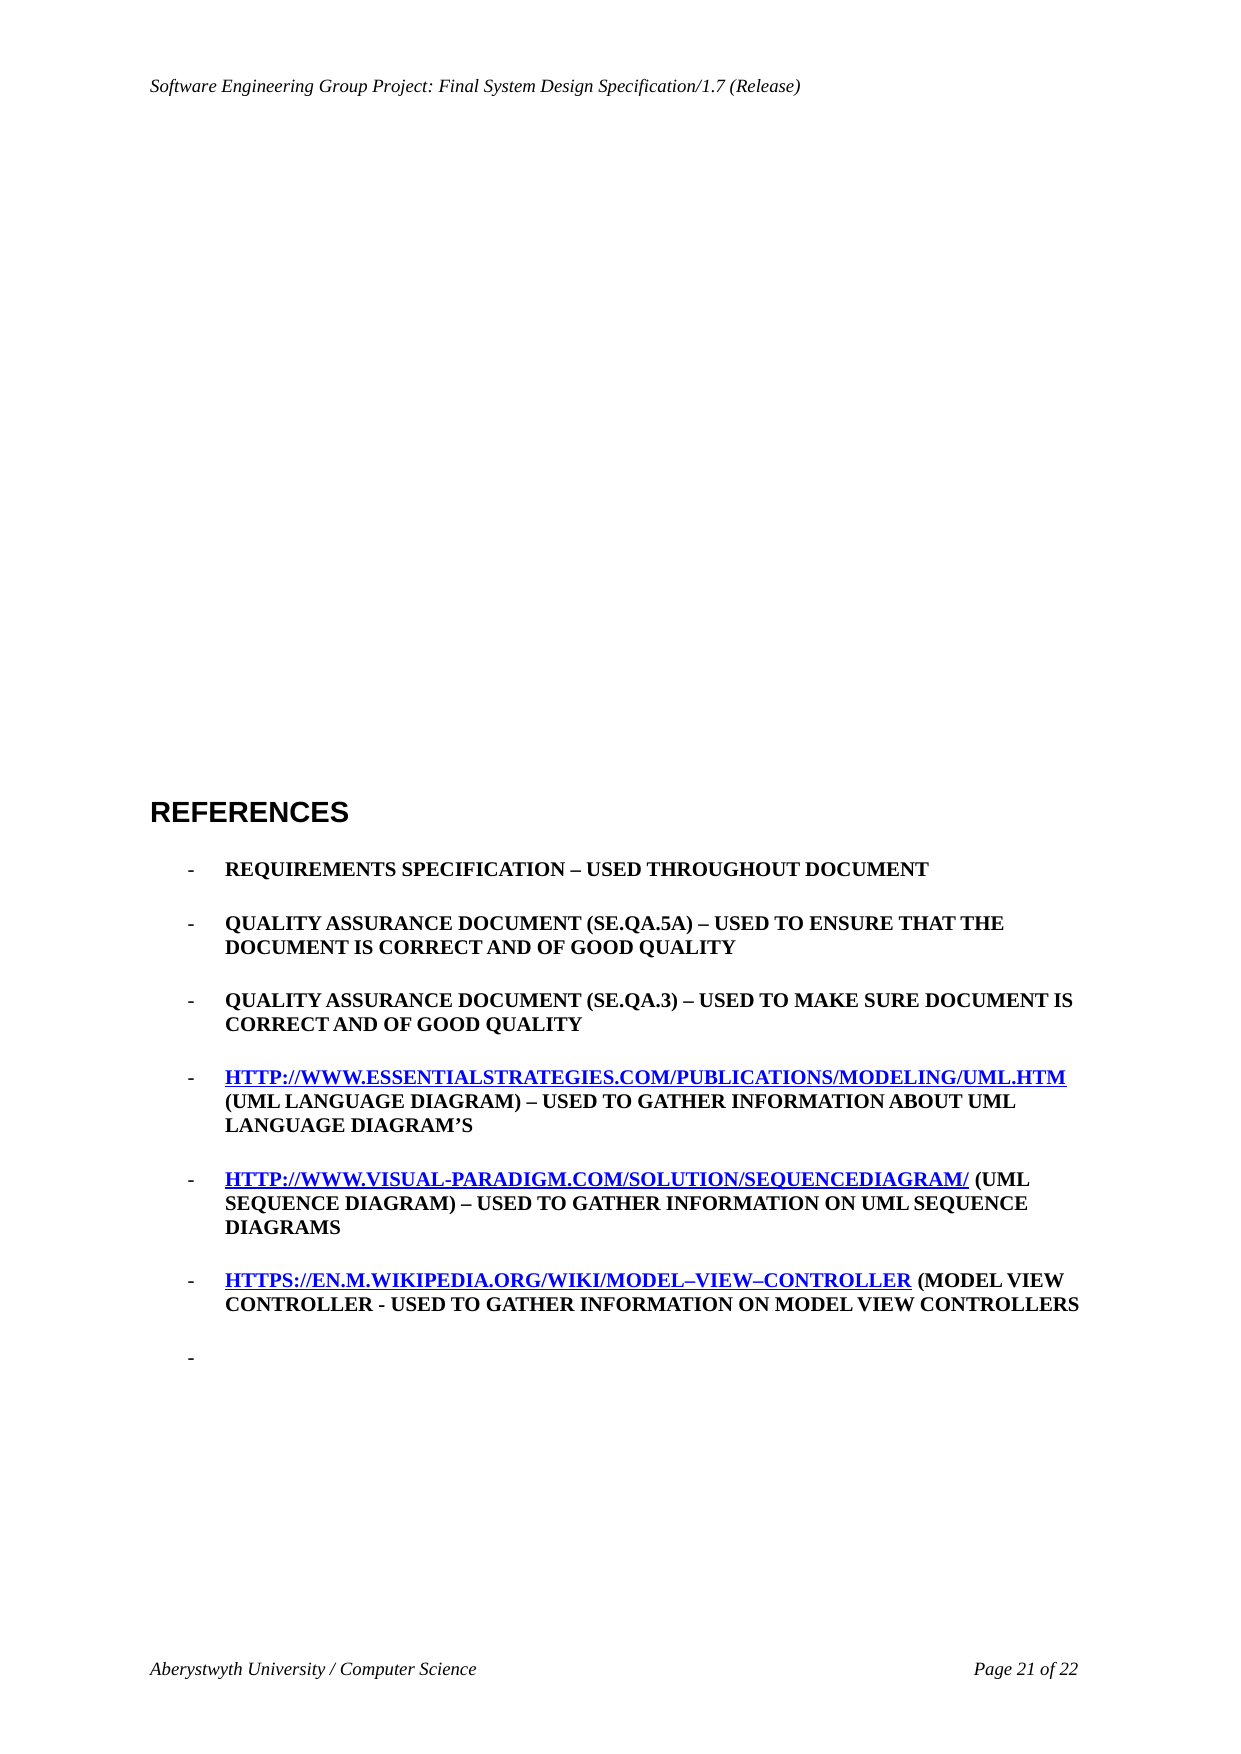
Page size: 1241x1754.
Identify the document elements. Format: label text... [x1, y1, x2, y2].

subtitle https://en.m.wikipedia.org/wiki/Model–view–controller (Model view Controller - USed to gather information on Model View Controllers [187, 1268, 1090, 1316]
subtitle QUality Assurance Document (SE.QA.5A) – Used to ensure that the document is correct and of good quality [187, 911, 1090, 959]
subtitle http://www.essentialstrategies.com/publications/modeling/uml.htm (UML LANGUAGE DIAGRAM) – USed to gather information about UML Language Diagram’s [187, 1065, 1090, 1137]
subtitle QUALITY ASSURANCE DOCUMENT (SE.QA.3) – Used to make sure document is correct and of good quality [187, 988, 1090, 1036]
subtitle REFERENCES [150, 795, 1090, 828]
subtitle http://www.visual-paradigm.com/solution/sequencediagram/ (UML SEQUENCE DIAGRAM) – Used to gather information on UML Sequence Diagrams [187, 1167, 1090, 1239]
subtitle Requirements Specification – USed throughout document [187, 857, 1090, 881]
